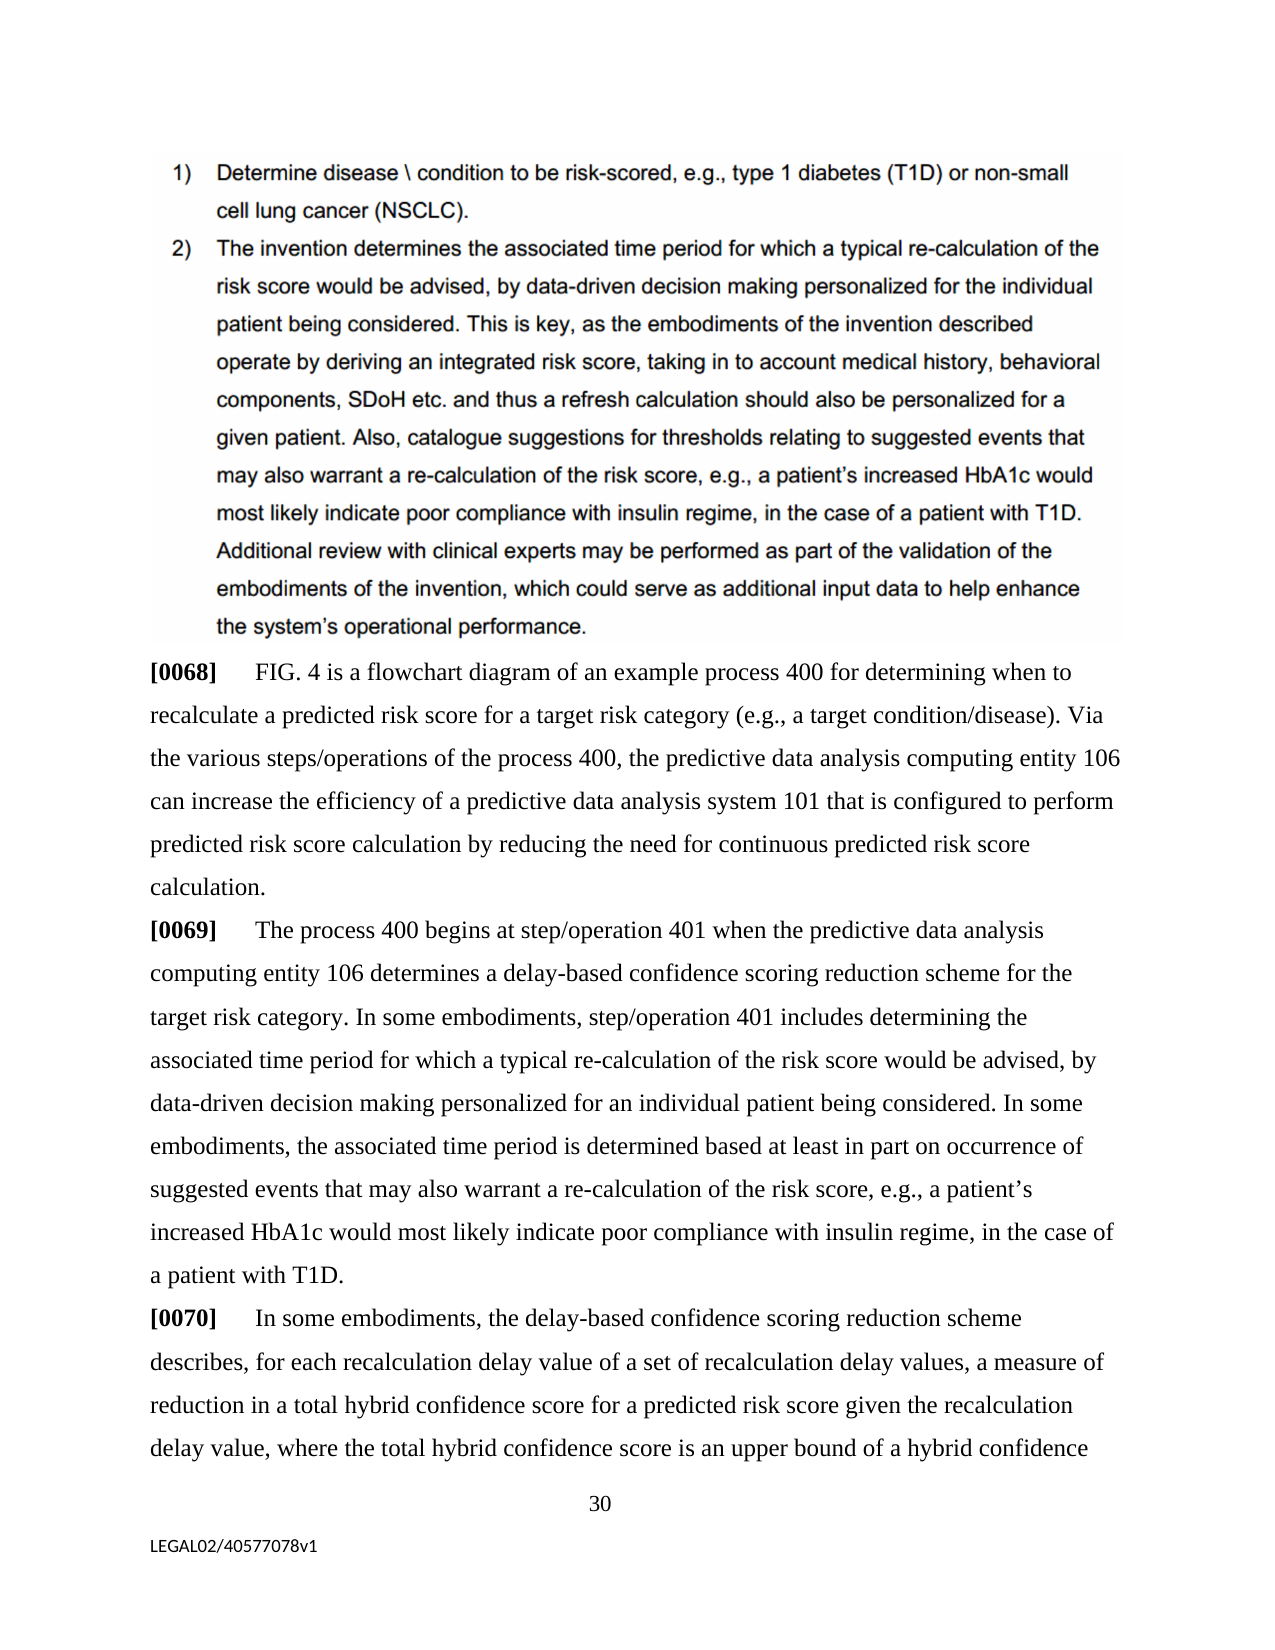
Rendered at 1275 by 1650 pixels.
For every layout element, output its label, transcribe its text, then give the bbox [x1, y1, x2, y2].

list FIG. 4 is a flowchart diagram of an example process 400 for determining when to recalculate a predicted risk score for a target risk category (e.g., a target condition/disease). Via the various steps/operations of the process 400, the predictive data analysis computing entity 106 can increase the efficiency of a predictive data analysis system 101 that is configured to perform predicted risk score calculation by reducing the need for continuous predicted risk score calculation. [150, 657, 1125, 901]
list The process 400 begins at step/operation 401 when the predictive data analysis computing entity 106 determines a delay-based confidence scoring reduction scheme for the target risk category. In some embodiments, step/operation 401 includes determining the associated time period for which a typical re-calculation of the risk score would be advised, by data-driven decision making personalized for an individual patient being considered. In some embodiments, the associated time period is determined based at least in part on occurrence of suggested events that may also warrant a re-calculation of the risk score, e.g., a patient’s increased HbA1c would most likely indicate poor compliance with insulin regime, in the case of a patient with T1D. [150, 915, 1125, 1289]
picture [150, 150, 1125, 642]
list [150, 1303, 1125, 1462]
